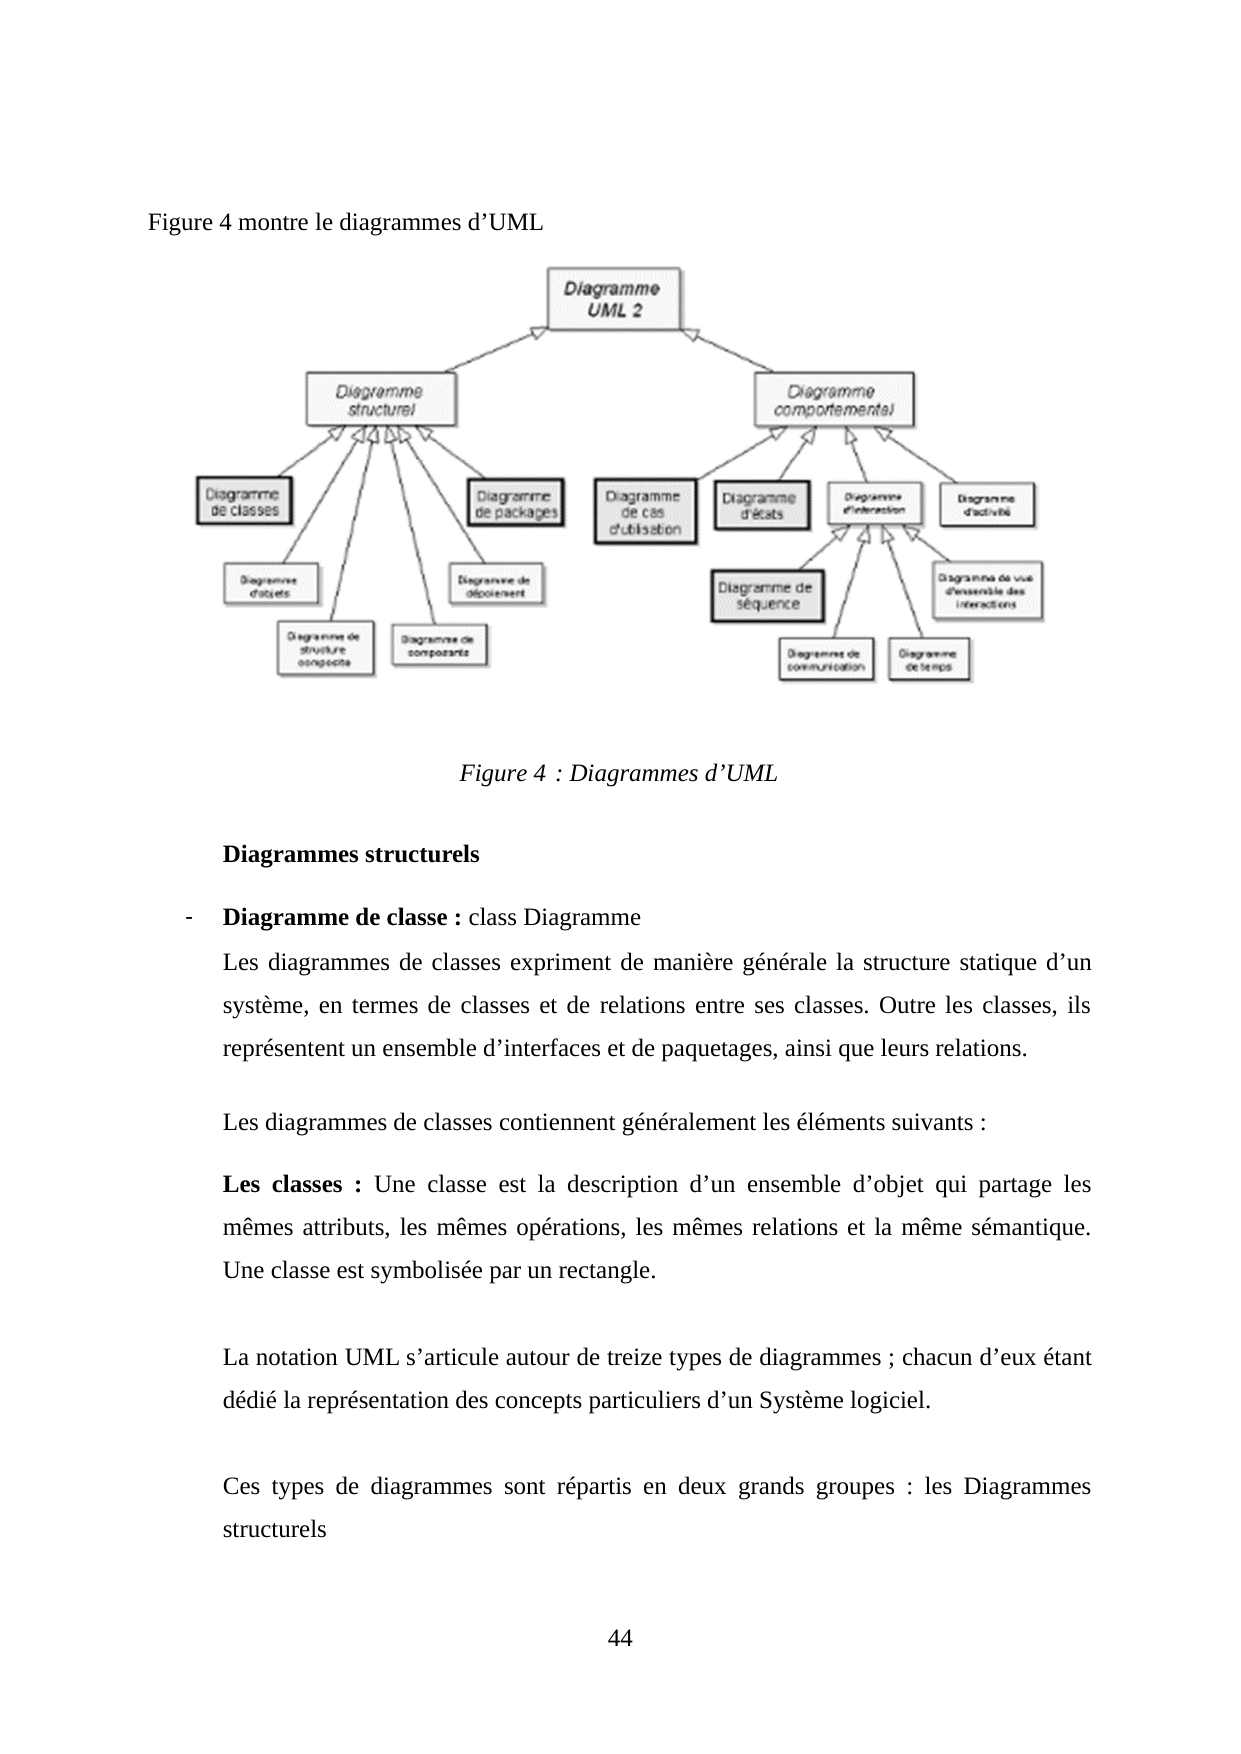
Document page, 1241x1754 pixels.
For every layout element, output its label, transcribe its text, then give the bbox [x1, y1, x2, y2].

text Figure 4 montre le diagrammes d’UML [148, 207, 1093, 236]
list La notation UML s’articule autour de treize types de diagrammes ; chacun d’eux étant dédié la représentation des concepts particuliers d’un Système logiciel. [223, 1342, 1093, 1414]
list Diagrammes structurels [223, 839, 1093, 868]
list Diagramme de classe : class Diagramme [185, 901, 1093, 932]
picture [147, 257, 1093, 692]
text Figure 4 : Diagrammes d’UML [148, 758, 1093, 787]
list Les diagrammes de classes expriment de manière générale la structure statique d’un système, en termes de classes et de relations entre ses classes. Outre les classes, ils représentent un ensemble d’interfaces et de paquetages, ainsi que leurs relations. [223, 947, 1093, 1062]
list Les classes : Une classe est la description d’un ensemble d’objet qui partage les mêmes attributs, les mêmes opérations, les mêmes relations et la même sémantique. Une classe est symbolisée par un rectangle. [223, 1169, 1093, 1284]
list Les diagrammes de classes contiennent généralement les éléments suivants : [223, 1107, 1093, 1136]
list Ces types de diagrammes sont répartis en deux grands groupes : les Diagrammes structurels [223, 1471, 1093, 1543]
